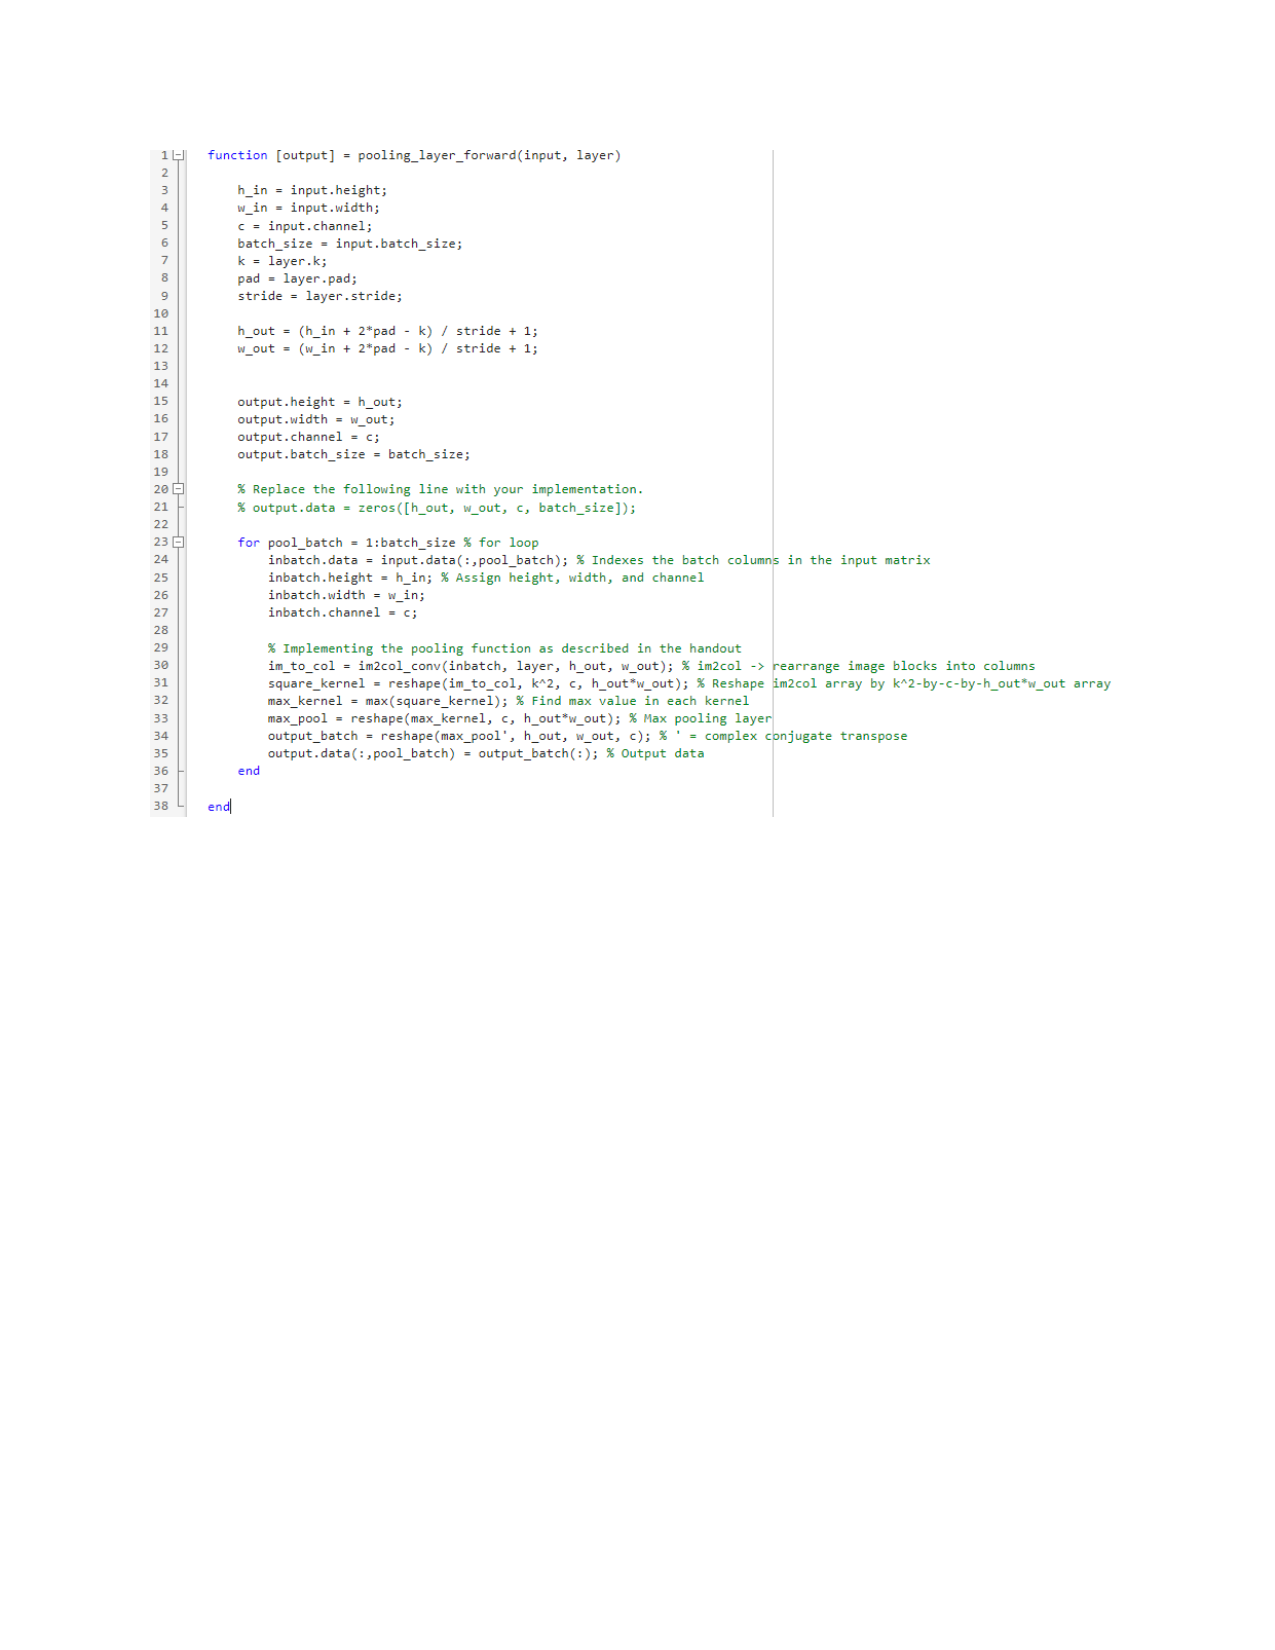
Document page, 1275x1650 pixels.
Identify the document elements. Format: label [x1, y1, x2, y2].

picture [150, 150, 1125, 817]
